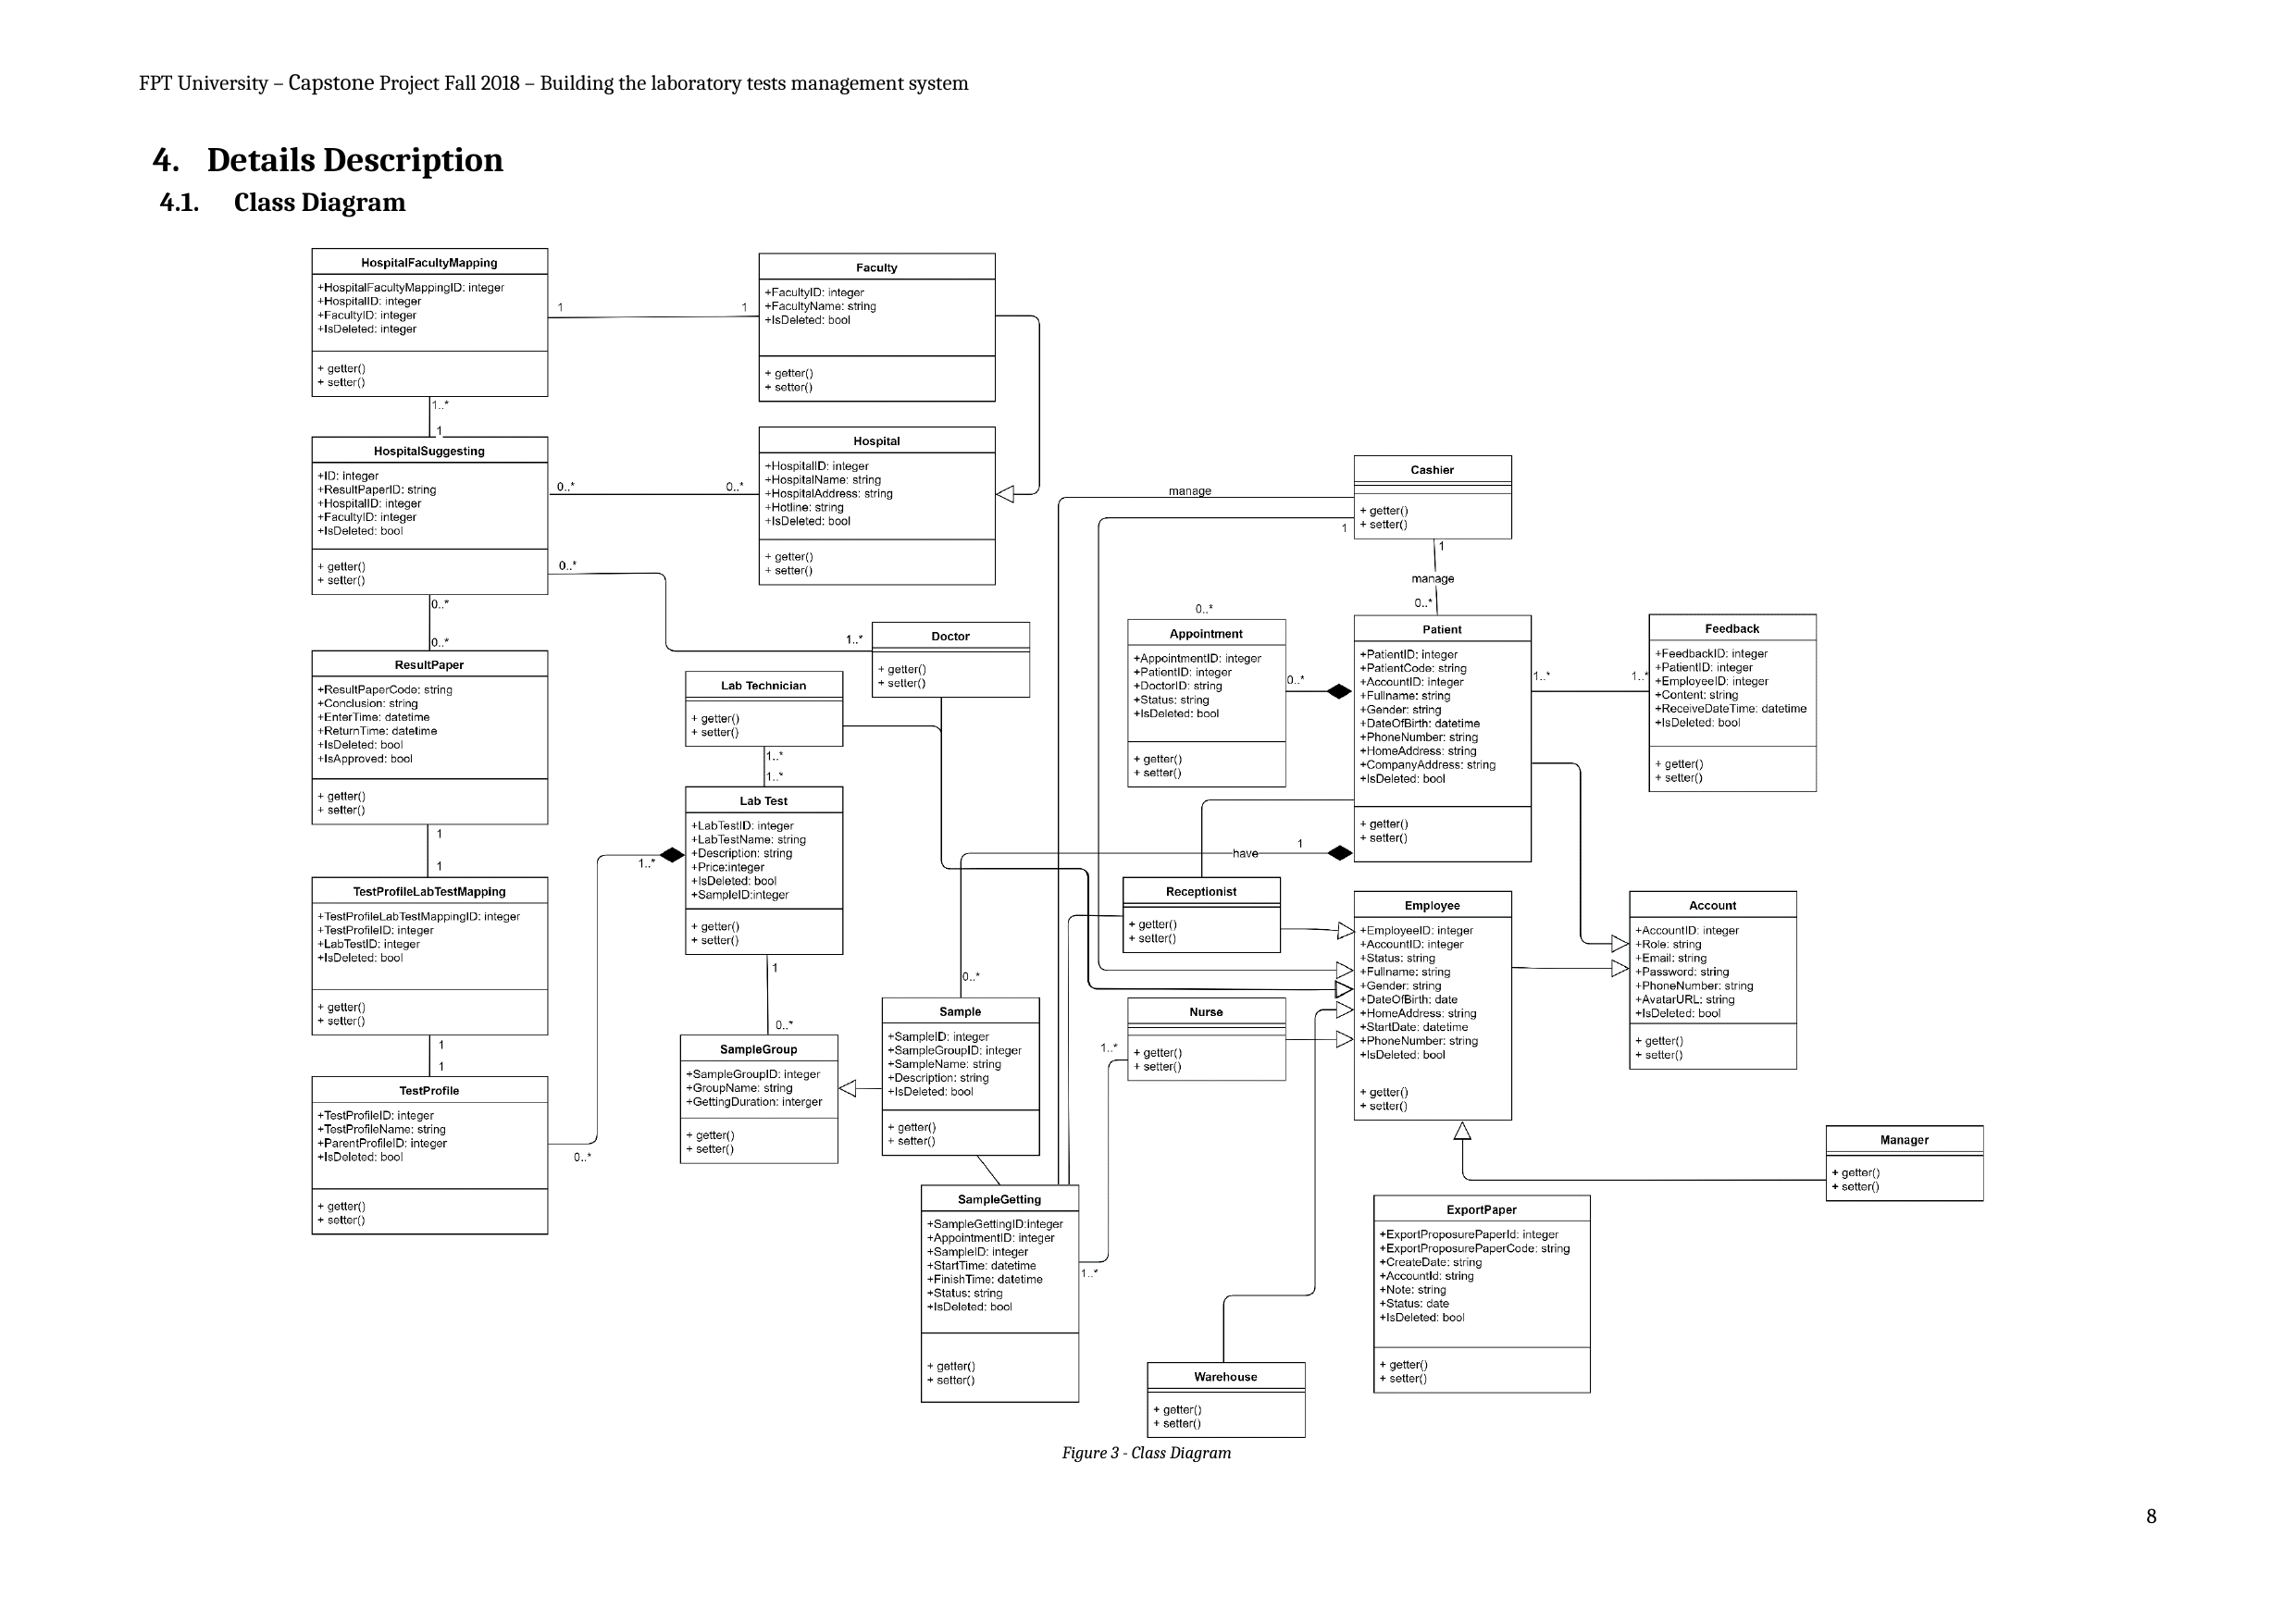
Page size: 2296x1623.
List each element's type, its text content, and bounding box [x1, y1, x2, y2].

text Figure 3 - Class Diagram [139, 1443, 2156, 1464]
picture [311, 248, 1984, 1441]
subtitle Details Description [180, 140, 2156, 180]
subtitle Class Diagram [200, 187, 2156, 217]
